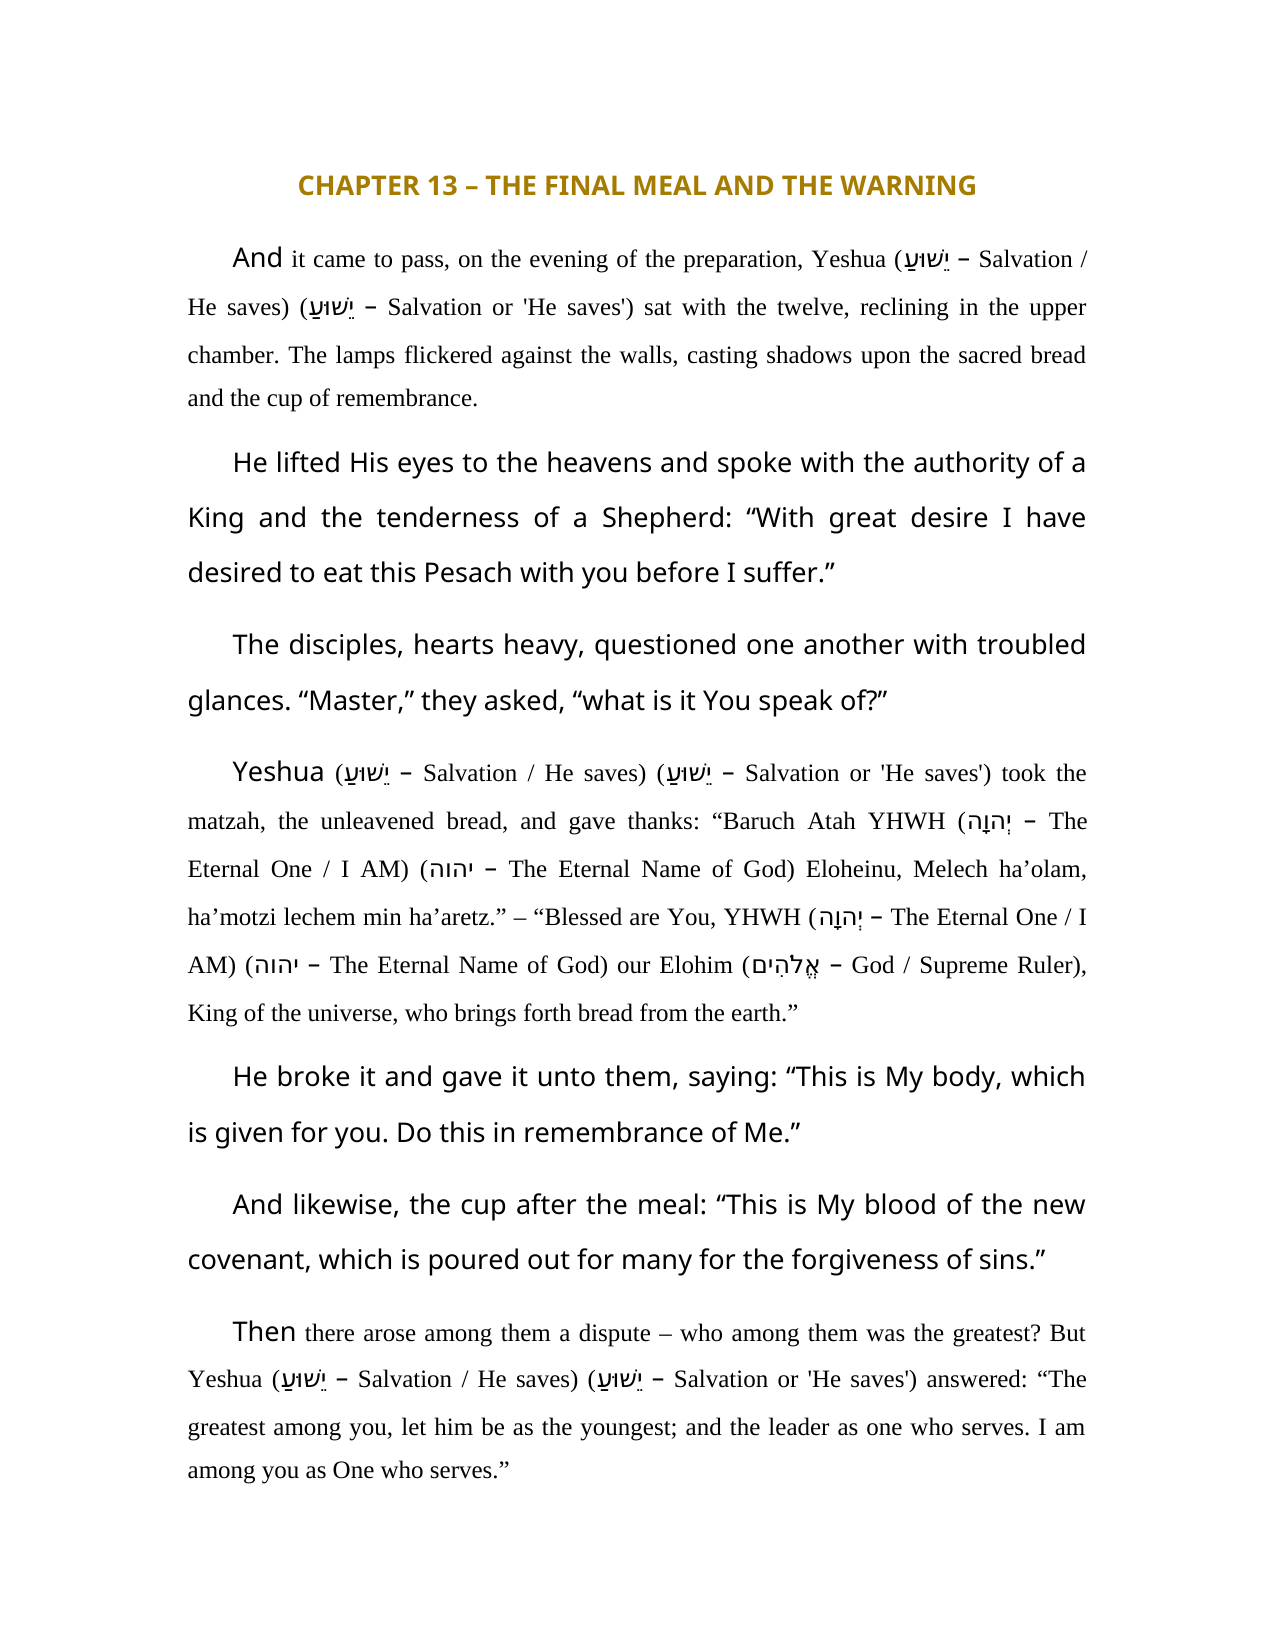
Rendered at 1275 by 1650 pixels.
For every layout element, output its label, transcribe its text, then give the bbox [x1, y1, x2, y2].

text And it came to pass, on the evening of the preparation, Yeshua (יֵשׁוּעַ – Salvation / He saves) (יֵשׁוּעַ – Salvation or 'He saves') sat with the twelve, reclining in the upper chamber. The lamps flickered against the walls, casting shadows upon the sacred bread and the cup of remembrance. [187, 239, 1087, 412]
text He lifted His eyes to the heavens and spoke with the authority of a King and the tenderness of a Shepherd: “With great desire I have desired to eat this Pesach with you before I suffer.” [187, 443, 1087, 591]
text And likewise, the cup after the meal: “This is My blood of the new covenant, which is poured out for many for the forgiveness of sins.” [187, 1185, 1087, 1277]
text Then there arose among them a dispute – who among them was the greatest? But Yeshua (יֵשׁוּעַ – Salvation / He saves) (יֵשׁוּעַ – Salvation or 'He saves') answered: “The greatest among you, let him be as the youngest; and the leader as one who serves. I am among you as One who serves.” [187, 1312, 1087, 1483]
text CHAPTER 13 – THE FINAL MEAL AND THE WARNING [187, 167, 1087, 203]
text He broke it and gave it unto them, saying: “This is My body, which is given for you. Do this in remembrance of Me.” [187, 1058, 1087, 1150]
text Yeshua (יֵשׁוּעַ – Salvation / He saves) (יֵשׁוּעַ – Salvation or 'He saves') took the matzah, the unleavened bread, and gave thanks: “Baruch Atah YHWH (יְהוָה – The Eternal One / I AM) (יהוה – The Eternal Name of God) Eloheinu, Melech ha’olam, ha’motzi lechem min ha’aretz.” – “Blessed are You, YHWH (יְהוָה – The Eternal One / I AM) (יהוה – The Eternal Name of God) our Elohim (אֱלֹהִים – God / Supreme Ruler), King of the universe, who brings forth bread from the earth.” [187, 753, 1087, 1027]
text The disciples, hearts heavy, questioned one another with troubled glances. “Master,” they asked, “what is it You speak of?” [187, 626, 1087, 718]
